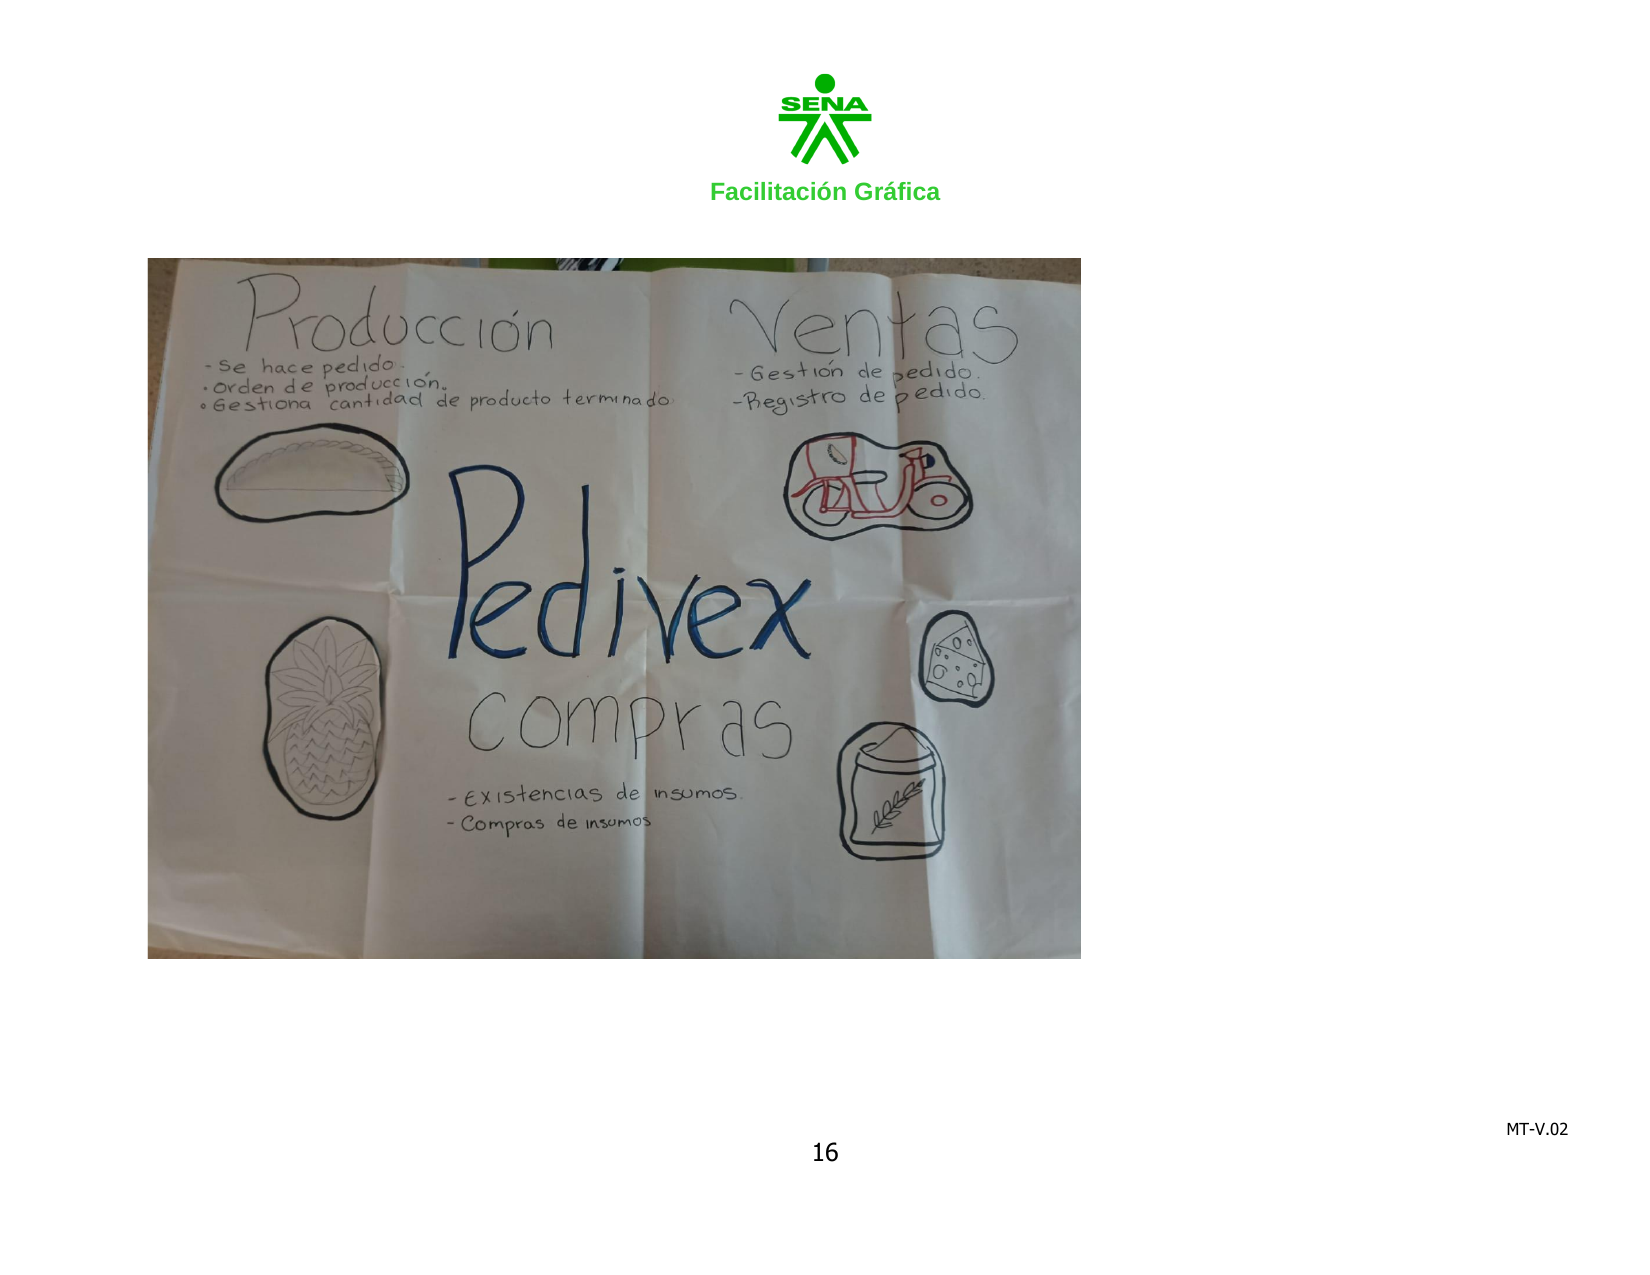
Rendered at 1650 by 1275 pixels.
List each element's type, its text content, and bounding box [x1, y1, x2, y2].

picture [149, 258, 1080, 959]
text Facilitación Gráfica [148, 177, 1502, 206]
picture [778, 73, 872, 165]
